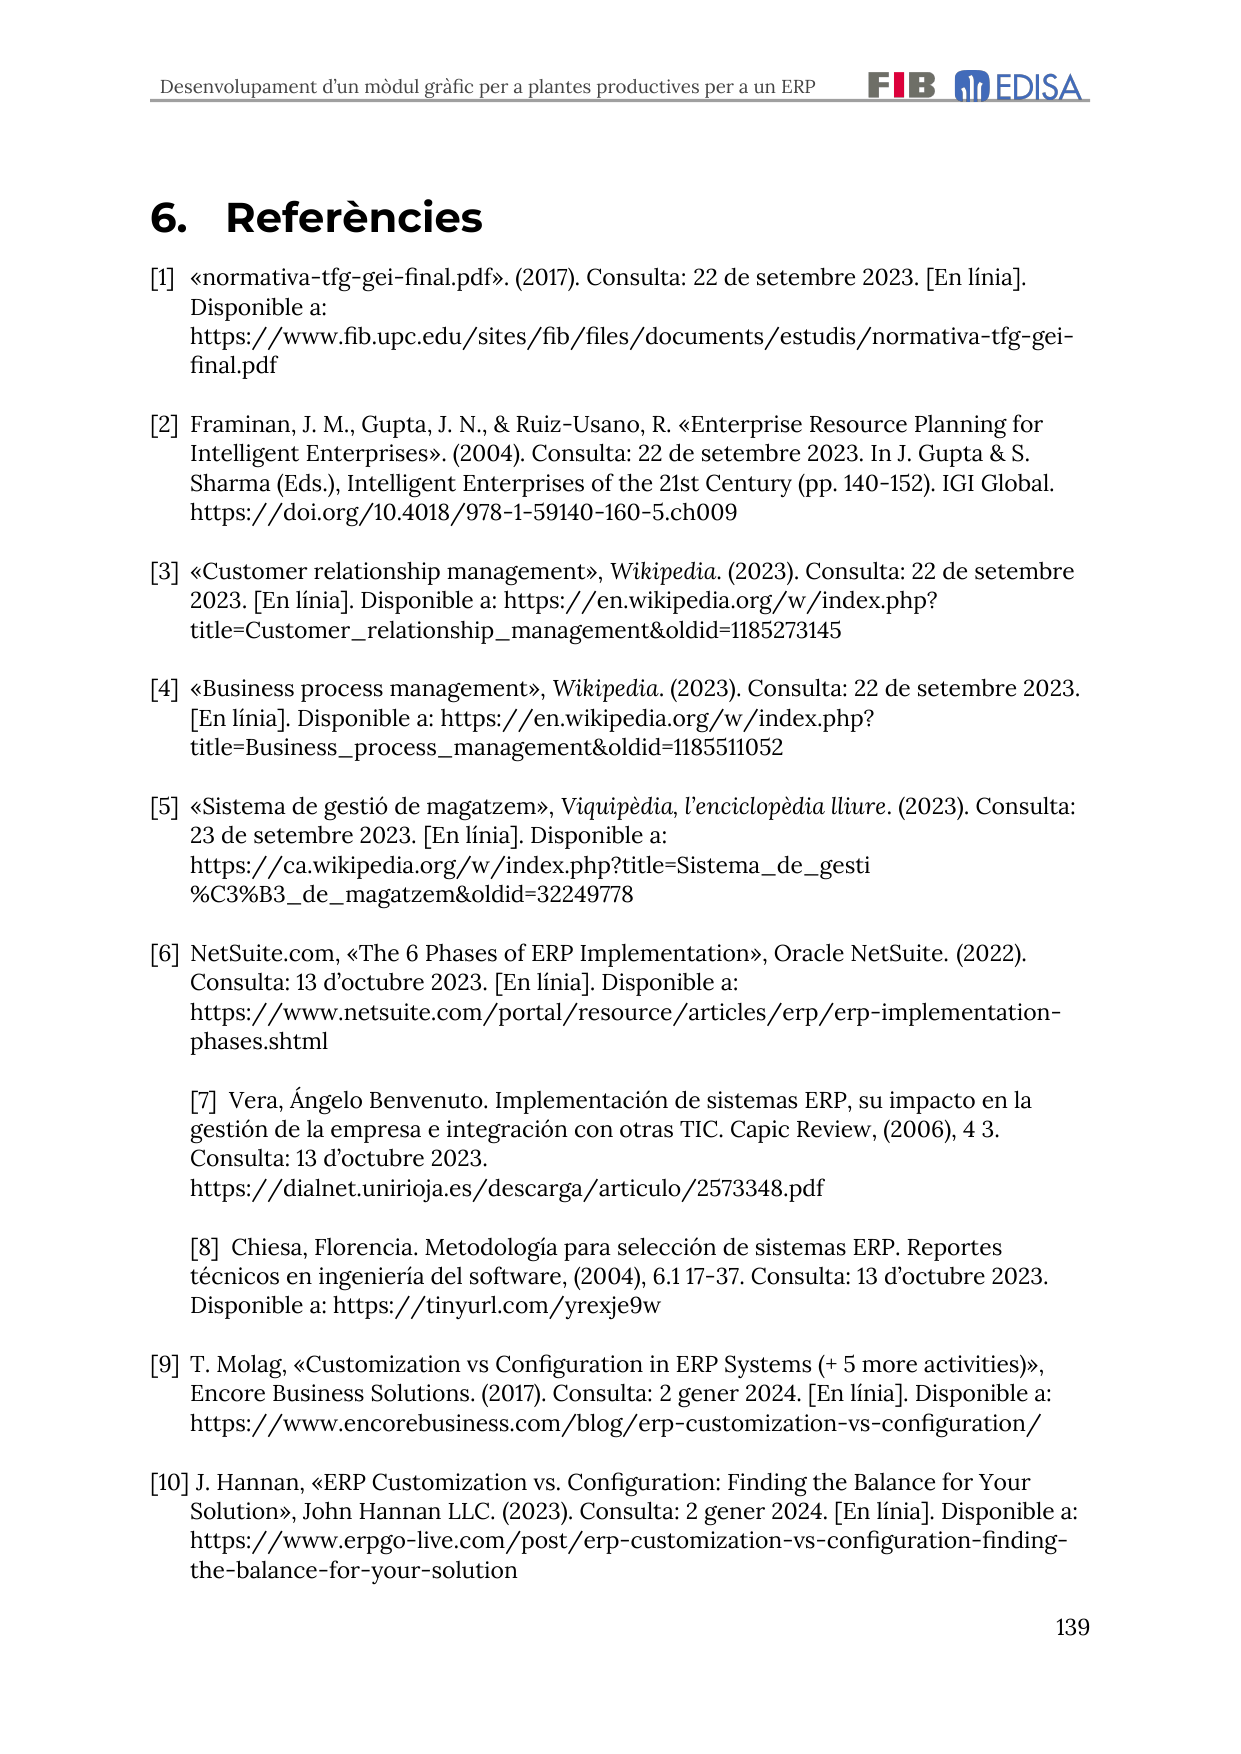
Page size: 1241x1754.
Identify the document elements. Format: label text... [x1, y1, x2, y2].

text [8] Chiesa, Florencia. Metodología para selección de sistemas ERP. Reportes técnicos en ingeniería del software, (2004), 6.1 17-37. Consulta: 13 d’octubre 2023. Disponible a: https://tinyurl.com/yrexje9w [190, 1232, 1090, 1320]
picture [954, 70, 1082, 102]
text [3] «Customer relationship management», Wikipedia. (2023). Consulta: 22 de setembre 2023. [En línia]. Disponible a: https://en.wikipedia.org/w/index.php?title=Customer_relationship_management&oldid=1185273145 [150, 556, 1090, 644]
text [5] «Sistema de gestió de magatzem», Viquipèdia, l’enciclopèdia lliure. (2023). Consulta: 23 de setembre 2023. [En línia]. Disponible a: https://ca.wikipedia.org/w/index.php?title=Sistema_de_gesti%C3%B3_de_magatzem&oldid=32249778 [150, 791, 1090, 909]
subtitle Referències [187, 192, 1090, 242]
text [7] Vera, Ángelo Benvenuto. Implementación de sistemas ERP, su impacto en la gestión de la empresa e integración con otras TIC. Capic Review, (2006), 4 3. Consulta: 13 d’octubre 2023. https://dialnet.unirioja.es/descarga/articulo/2573348.pdf [190, 1085, 1090, 1203]
text [4] «Business process management», Wikipedia. (2023). Consulta: 22 de setembre 2023. [En línia]. Disponible a: https://en.wikipedia.org/w/index.php?title=Business_process_management&oldid=1185511052 [150, 674, 1090, 762]
text [9] T. Molag, «Customization vs Configuration in ERP Systems (+ 5 more activities)», Encore Business Solutions. (2017). Consulta: 2 gener 2024. [En línia]. Disponible a: https://www.encorebusiness.com/blog/erp-customization-vs-configuration/ [150, 1349, 1090, 1438]
text [1] «normativa-tfg-gei-final.pdf». (2017). Consulta: 22 de setembre 2023. [En línia]. Disponible a: https://www.fib.upc.edu/sites/fib/files/documents/estudis/normativa-tfg-gei-final.pdf [150, 263, 1090, 380]
picture [857, 70, 938, 102]
text [10] J. Hannan, «ERP Customization vs. Configuration: Finding the Balance for Your Solution», John Hannan LLC. (2023). Consulta: 2 gener 2024. [En línia]. Disponible a: https://www.erpgo-live.com/post/erp-customization-vs-configuration-finding-the-balance-for-your-solution [150, 1467, 1090, 1584]
text [2] Framinan, J. M., Gupta, J. N., & Ruiz-Usano, R. «Enterprise Resource Planning for Intelligent Enterprises». (2004). Consulta: 22 de setembre 2023. In J. Gupta & S. Sharma (Eds.), Intelligent Enterprises of the 21st Century (pp. 140-152). IGI Global. https://doi.org/10.4018/978-1-59140-160-5.ch009 [150, 409, 1090, 527]
text [6] NetSuite.com, «The 6 Phases of ERP Implementation», Oracle NetSuite. (2022). Consulta: 13 d’octubre 2023. [En línia]. Disponible a: https://www.netsuite.com/portal/resource/articles/erp/erp-implementation-phases.shtml [150, 938, 1090, 1056]
